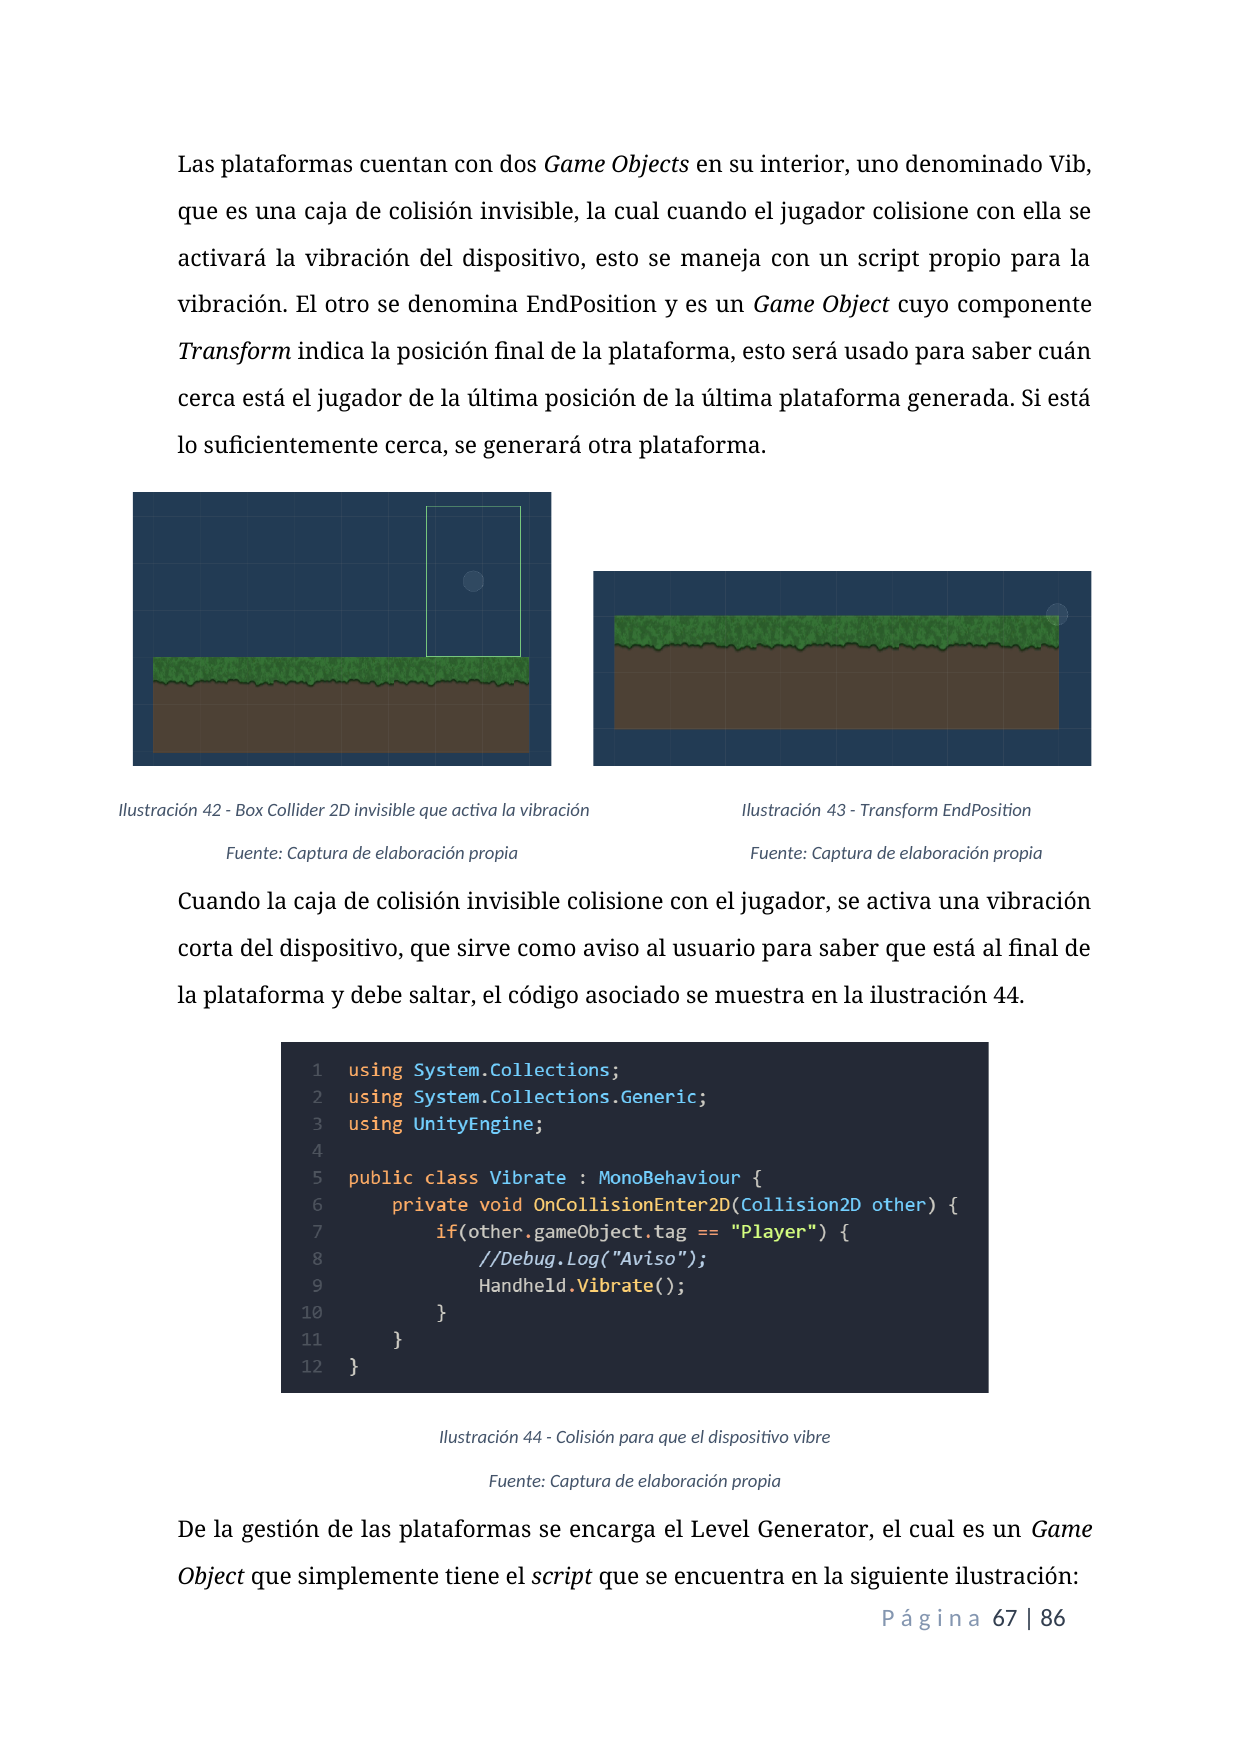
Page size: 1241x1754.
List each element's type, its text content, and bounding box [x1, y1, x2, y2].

text Fuente: Captura de elaboración propia [177, 1469, 1092, 1492]
picture [593, 571, 1092, 766]
text Fuente: Captura de elaboración propia Fuente: Captura de elaboración propia [177, 841, 1092, 864]
text Las plataformas cuentan con dos Game Objects en su interior, uno denominado Vib, que es una caja de colisión invisible, la cual cuando el jugador colisione con ella se activará la vibración del dispositivo, esto se maneja con un script propio para la vibración. El otro se denomina EndPosition y es un Game Object cuyo componente Transform indica la posición final de la plataforma, esto será usado para saber cuán cerca está el jugador de la última posición de la última plataforma generada. Si está lo suficientemente cerca, se generará otra plataforma. [177, 148, 1092, 460]
text Cuando la caja de colisión invisible colisione con el jugador, se activa una vibración corta del dispositivo, que sirve como aviso al usuario para saber que está al final de la plataforma y debe saltar, el código asociado se muestra en la ilustración 44. [177, 885, 1092, 1010]
picture [281, 1042, 989, 1393]
picture [132, 492, 552, 766]
text De la gestión de las plataformas se encarga el Level Generator, el cual es un Game Object que simplemente tiene el script que se encuentra en la siguiente ilustración: [177, 1513, 1092, 1591]
